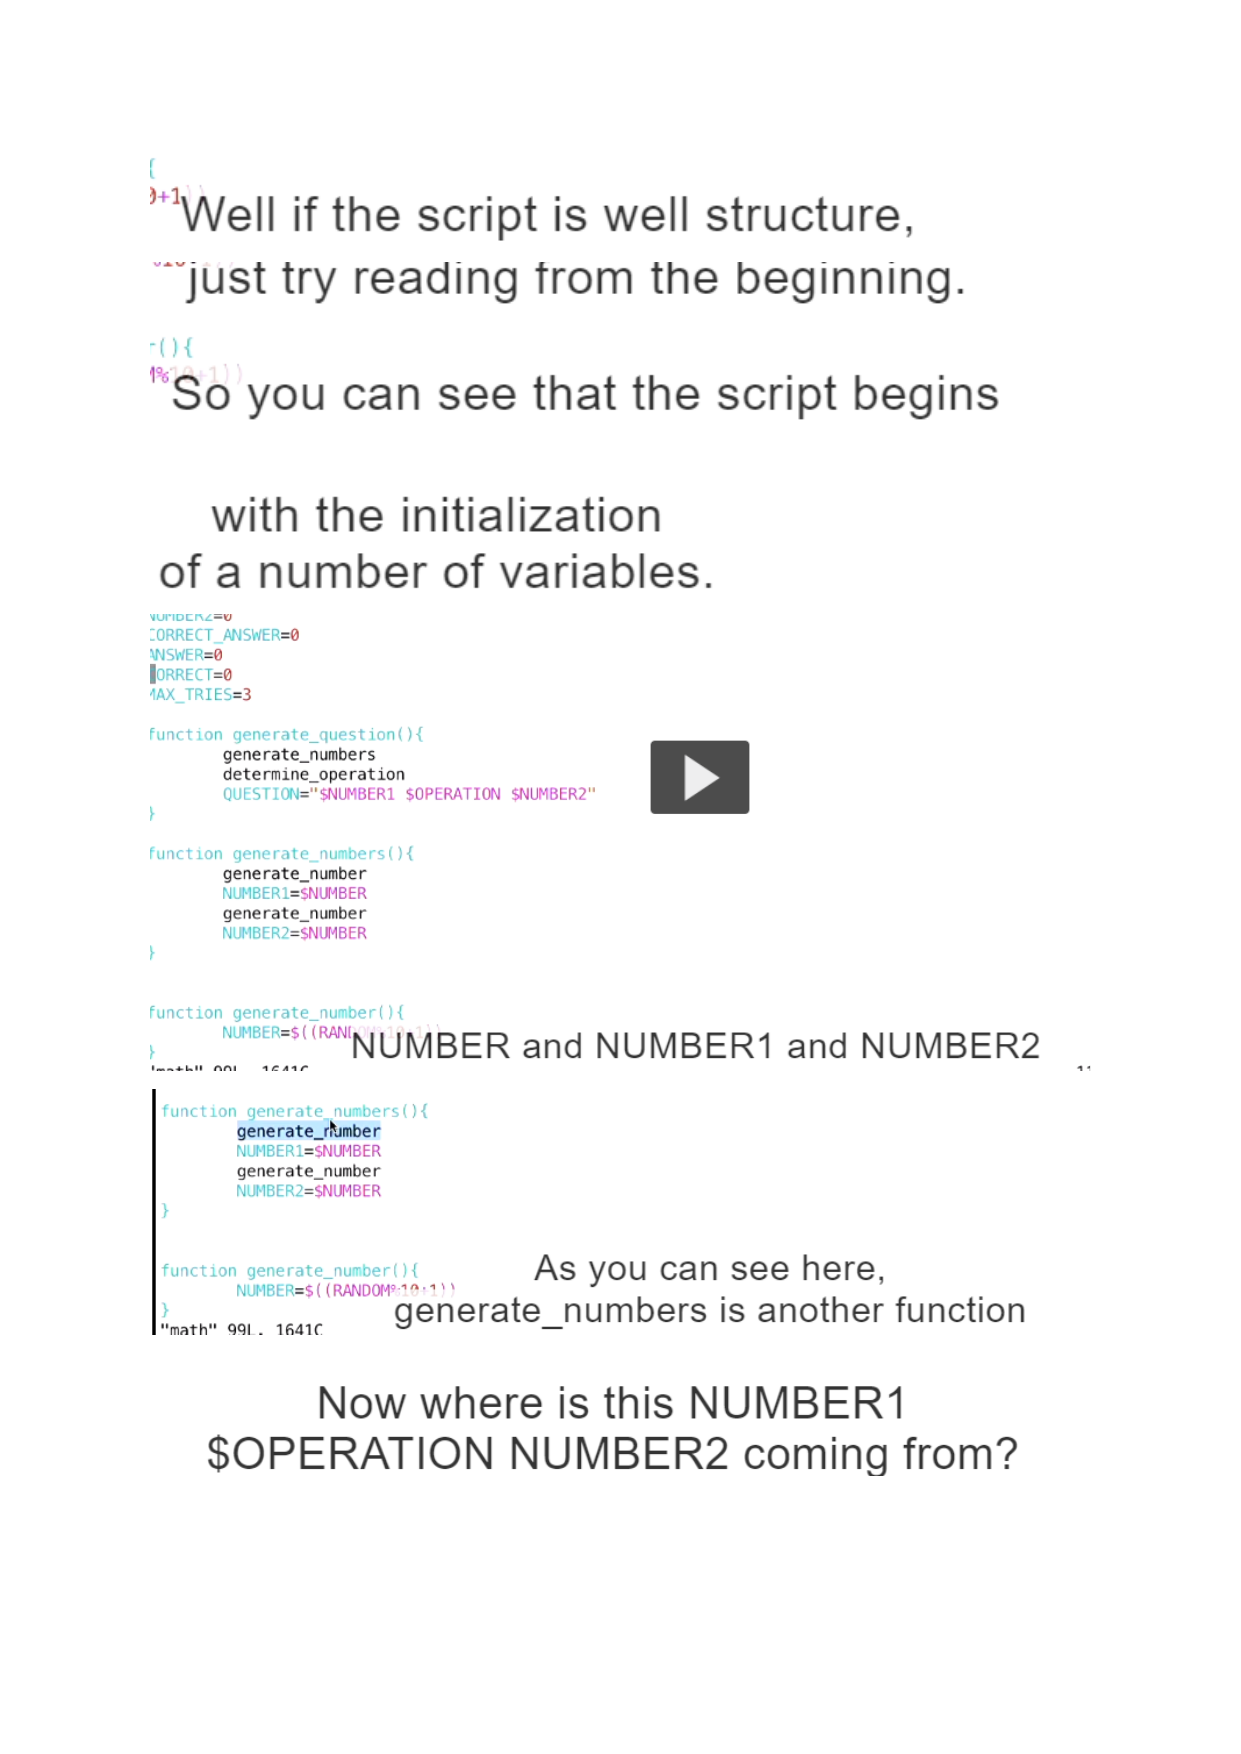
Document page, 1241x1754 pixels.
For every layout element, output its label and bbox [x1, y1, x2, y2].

picture [150, 150, 955, 244]
picture [150, 614, 1091, 1071]
picture [150, 262, 1022, 310]
picture [150, 1353, 1091, 1476]
picture [150, 1089, 1091, 1335]
picture [150, 328, 1027, 429]
picture [150, 447, 816, 596]
